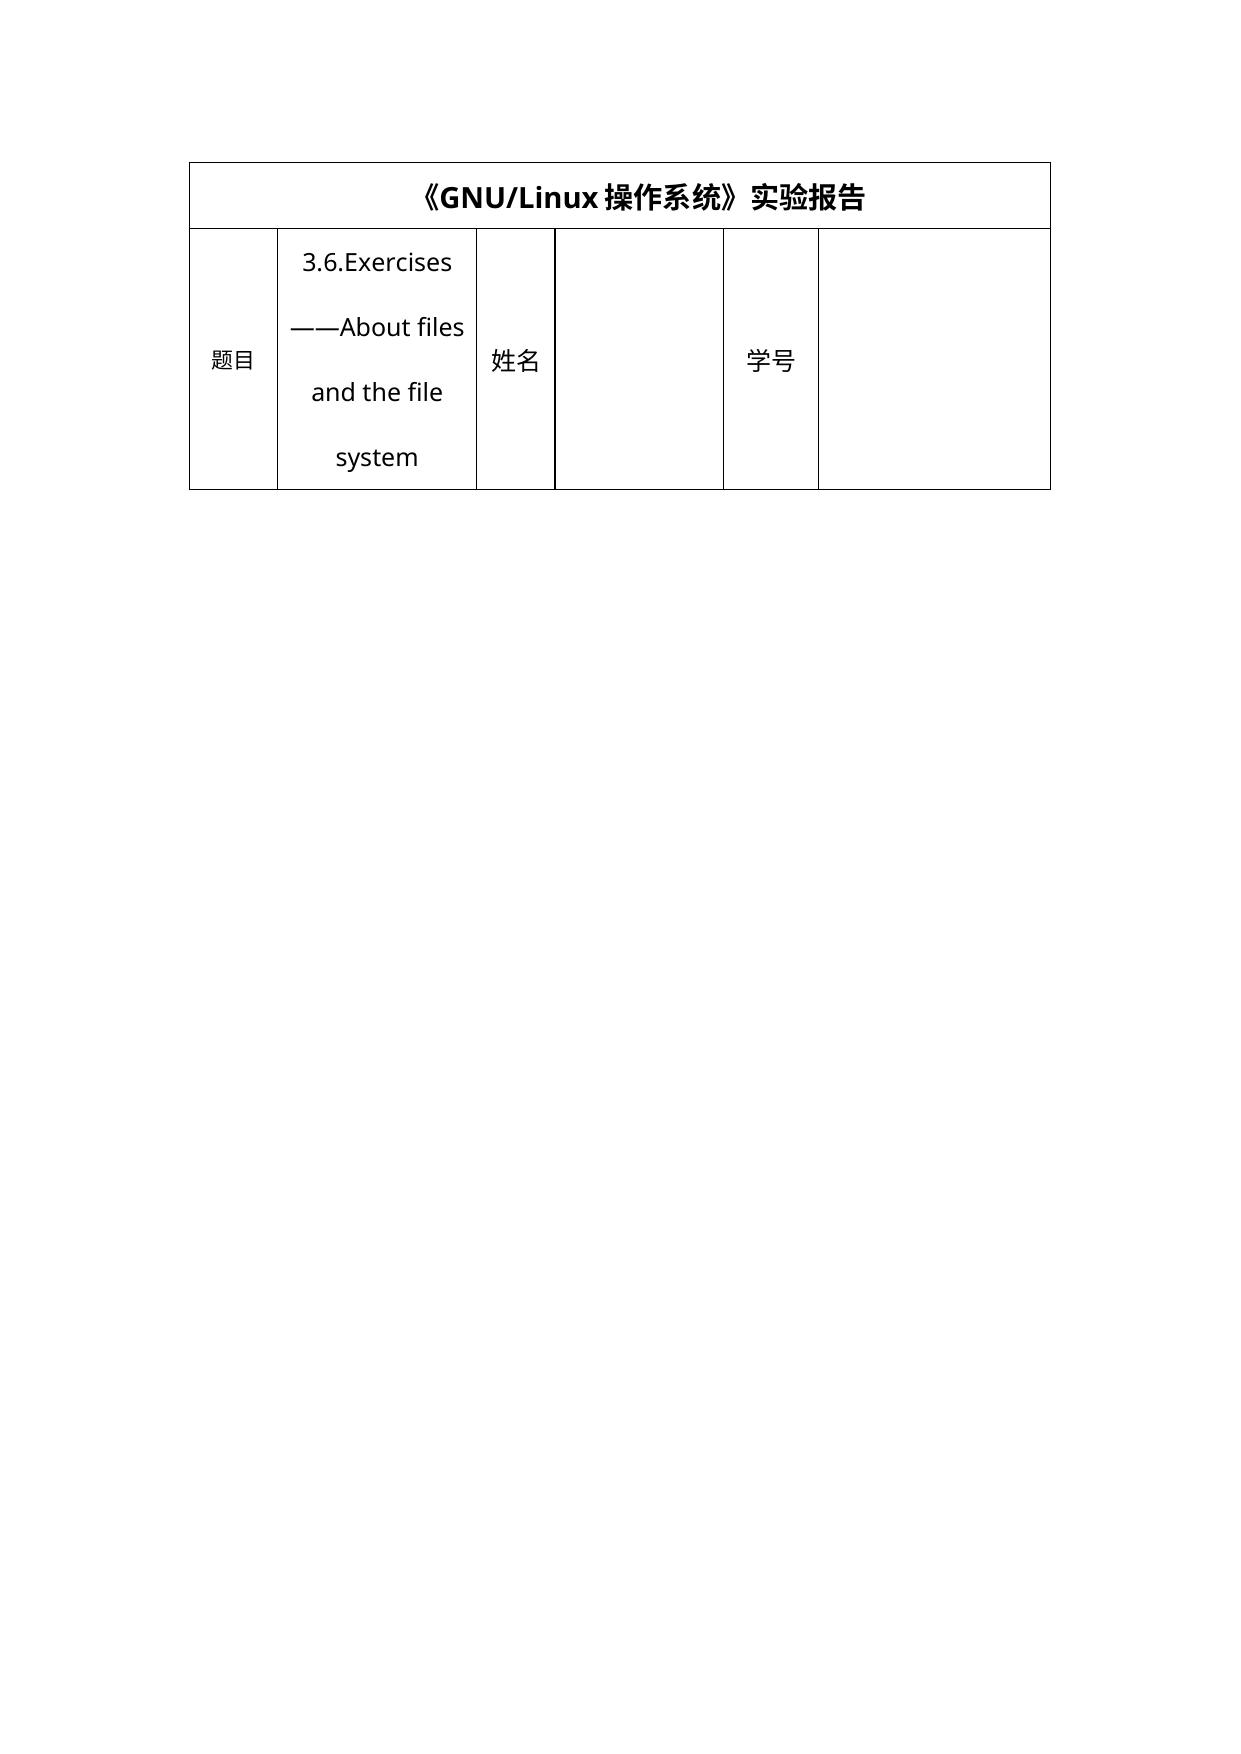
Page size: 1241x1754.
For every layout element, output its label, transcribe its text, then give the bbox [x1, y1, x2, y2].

table_cell [556, 229, 723, 489]
table_cell 题目 [190, 229, 277, 489]
table_cell 3.6.Exercises——About files and the file system [278, 229, 476, 489]
table_cell 学号 [724, 229, 818, 489]
table_cell 姓名 [477, 229, 554, 489]
table_header 《GNU/Linux操作系统》实验报告 [190, 163, 1050, 228]
table_cell [819, 229, 1050, 489]
